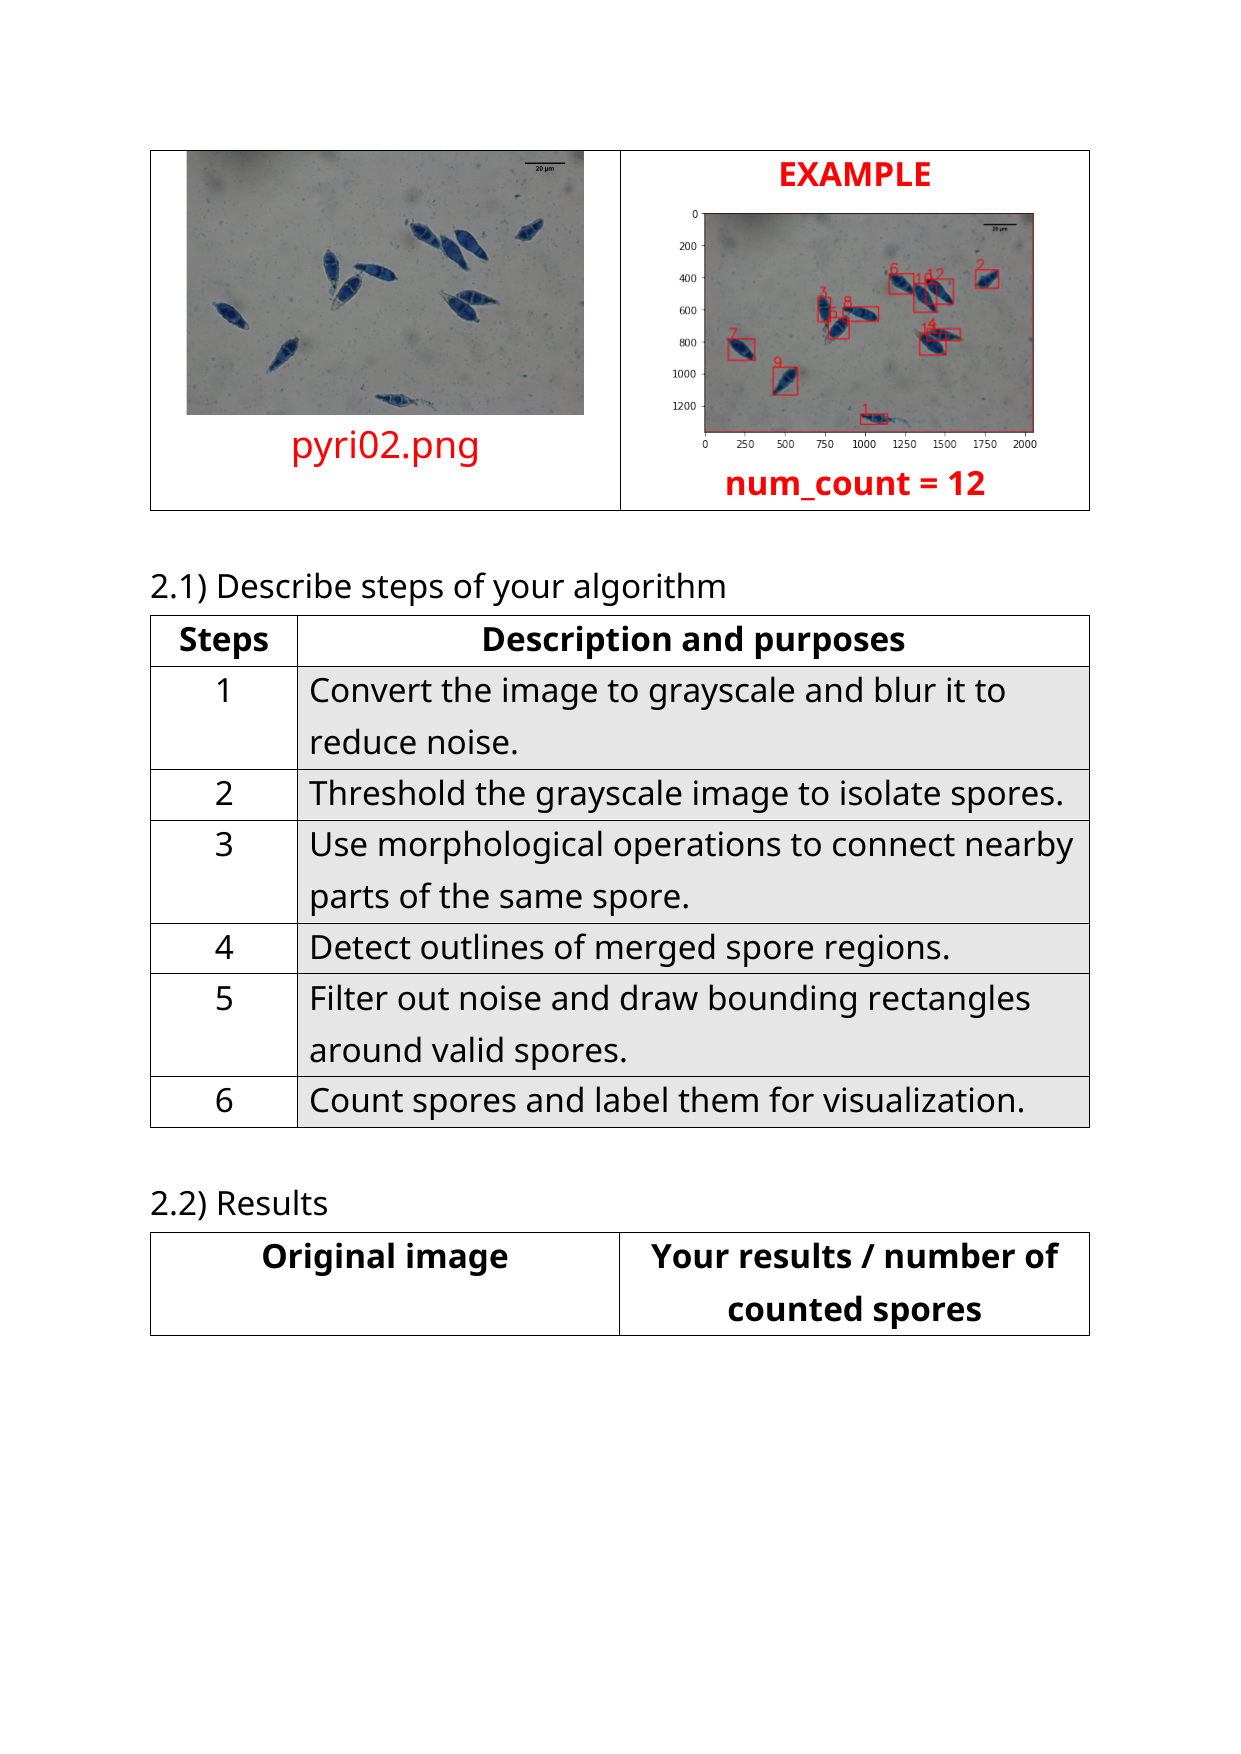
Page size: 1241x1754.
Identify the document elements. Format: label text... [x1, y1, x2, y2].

table_header Your results / number of counted spores [620, 1233, 1089, 1335]
table_cell 2 [151, 770, 297, 819]
table_cell Convert the image to grayscale and blur it to reduce noise. [298, 667, 1089, 769]
table_cell 3 [151, 821, 297, 922]
table_cell Use morphological operations to connect nearby parts of the same spore. [298, 821, 1089, 922]
text 2.1) Describe steps of your algorithm [150, 563, 1090, 608]
picture [186, 151, 584, 415]
text 2.2) Results [150, 1180, 1090, 1226]
table_cell Threshold the grayscale image to isolate spores. [298, 770, 1089, 819]
table_cell EXAMPLE num_count = 12 [621, 151, 1089, 510]
table_header Steps [151, 616, 297, 666]
table_cell 1 [151, 667, 297, 769]
table_cell pyri02.png [151, 151, 620, 510]
table_header Description and purposes [298, 616, 1089, 666]
table_cell Count spores and label them for visualization. [298, 1077, 1089, 1127]
table_cell Filter out noise and draw bounding rectangles around valid spores. [298, 974, 1089, 1076]
table_cell 4 [151, 924, 297, 973]
table_cell Detect outlines of merged spore regions. [298, 924, 1089, 973]
table_header Original image [151, 1233, 619, 1335]
picture [666, 203, 1044, 456]
table_cell 5 [151, 974, 297, 1076]
table_cell 6 [151, 1077, 297, 1127]
